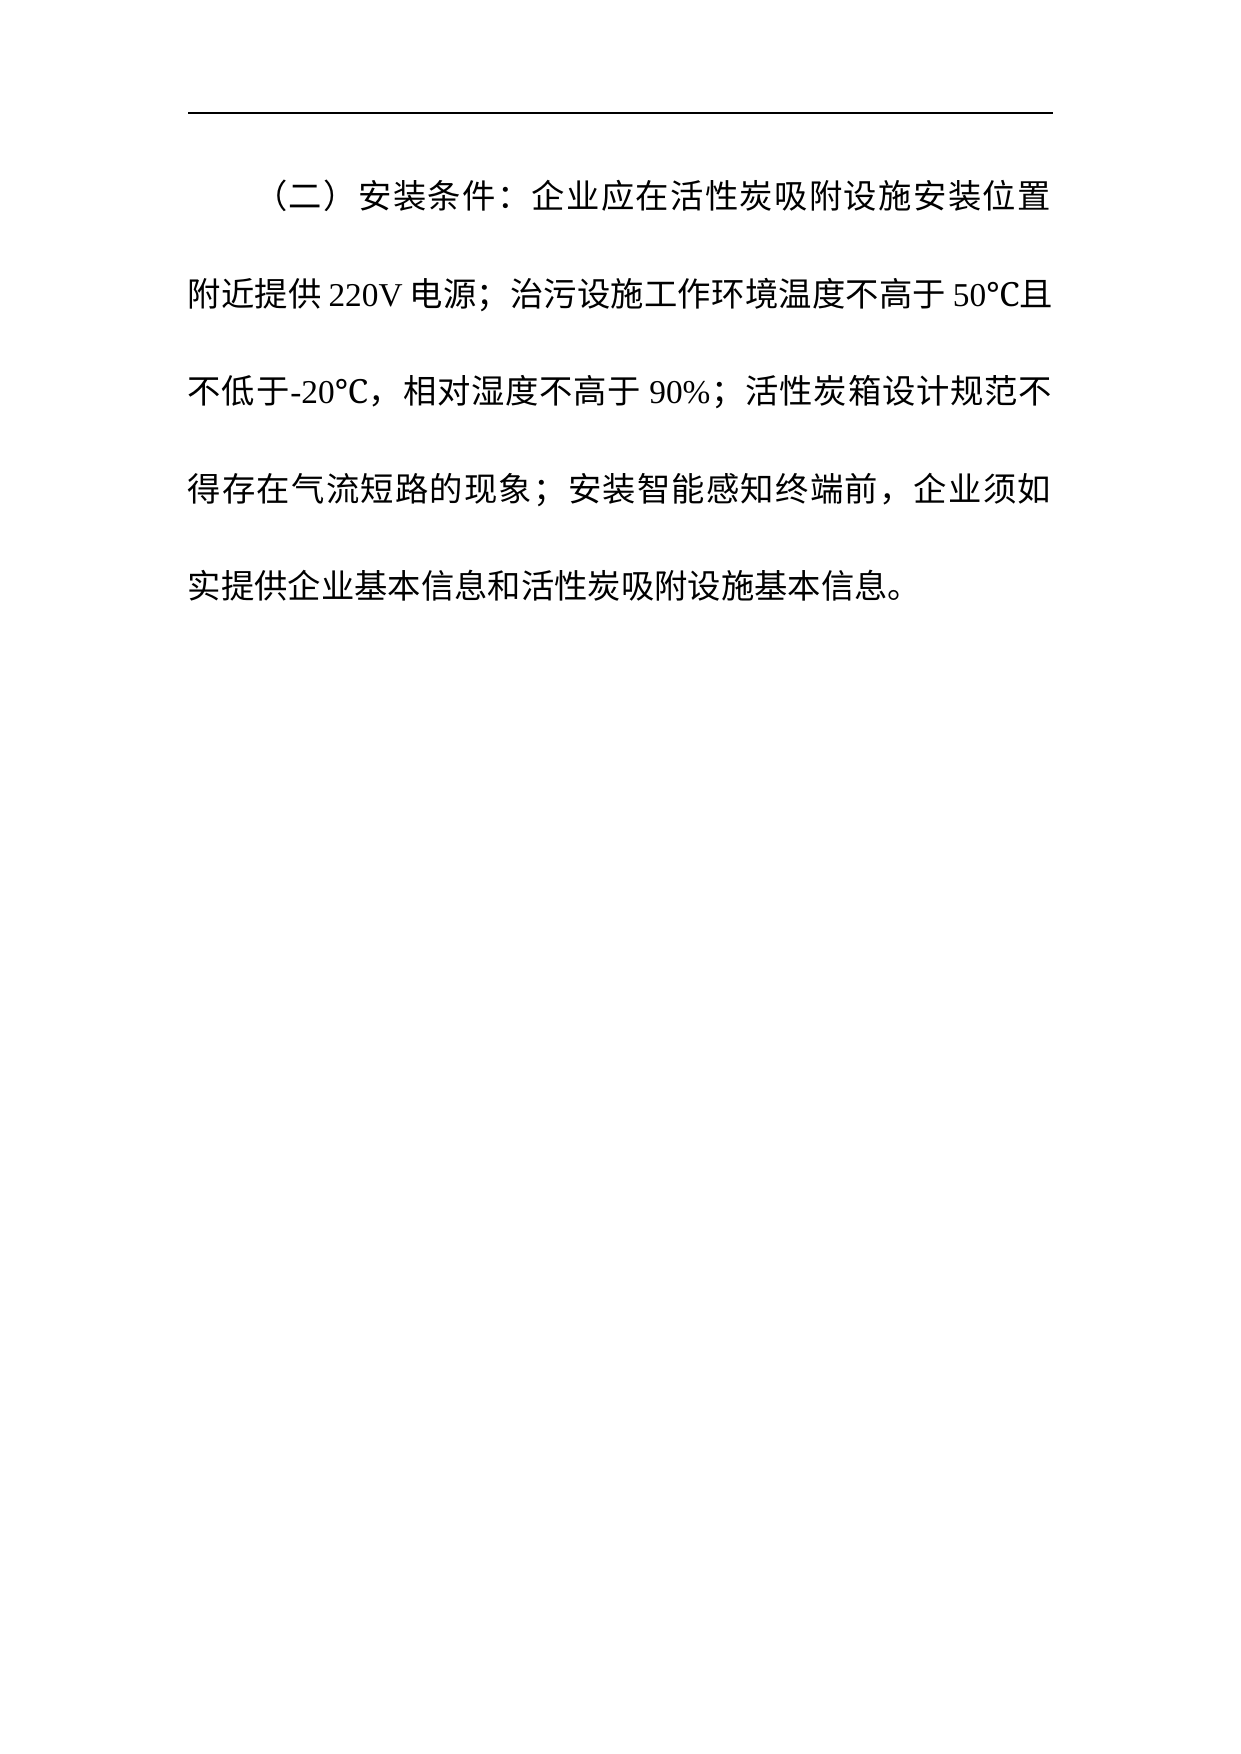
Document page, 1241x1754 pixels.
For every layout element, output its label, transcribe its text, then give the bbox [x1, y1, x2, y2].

text （二）安装条件：企业应在活性炭吸附设施安装位置附近提供220V电源；治污设施工作环境温度不高于50℃且不低于-20℃，相对湿度不高于90%；活性炭箱设计规范不得存在气流短路的现象；安装智能感知终端前，企业须如实提供企业基本信息和活性炭吸附设施基本信息。 [187, 162, 1053, 617]
